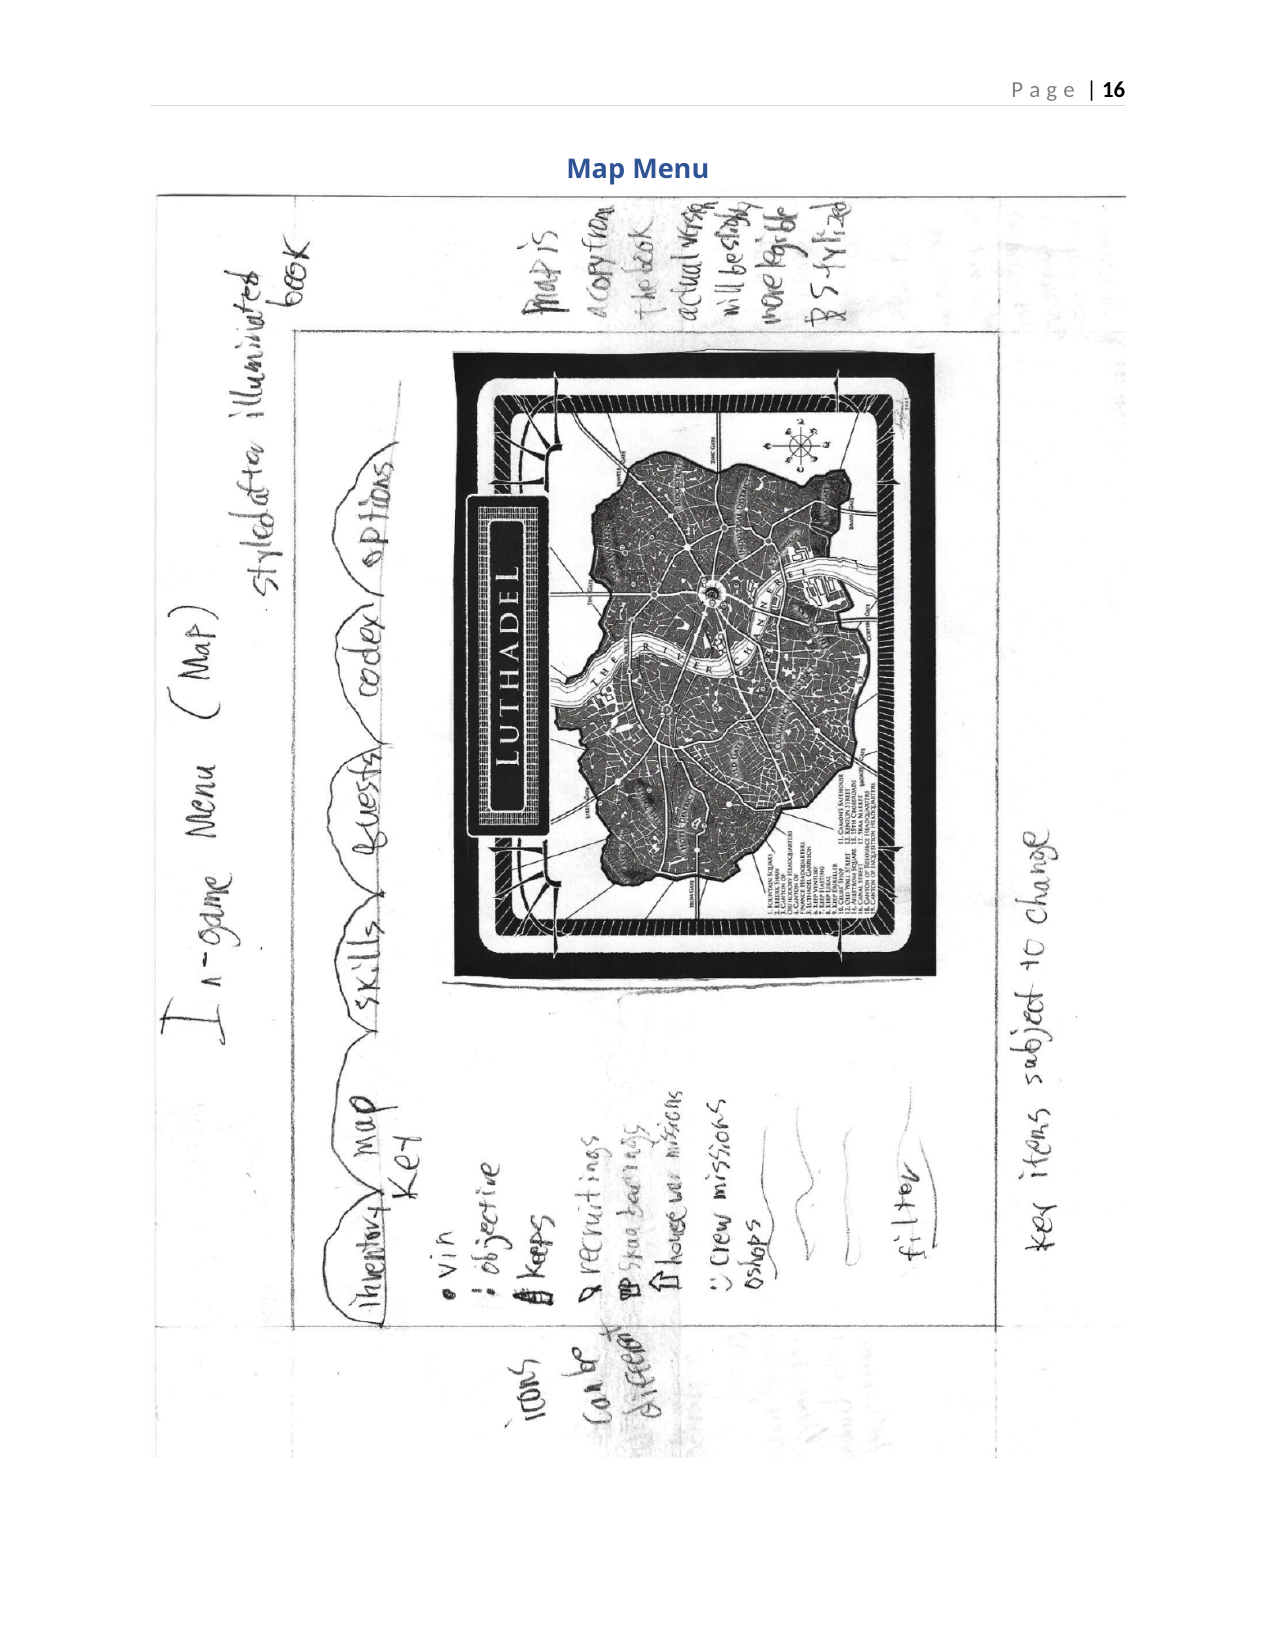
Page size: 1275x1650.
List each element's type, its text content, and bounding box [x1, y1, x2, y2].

picture [152, 190, 1125, 1457]
